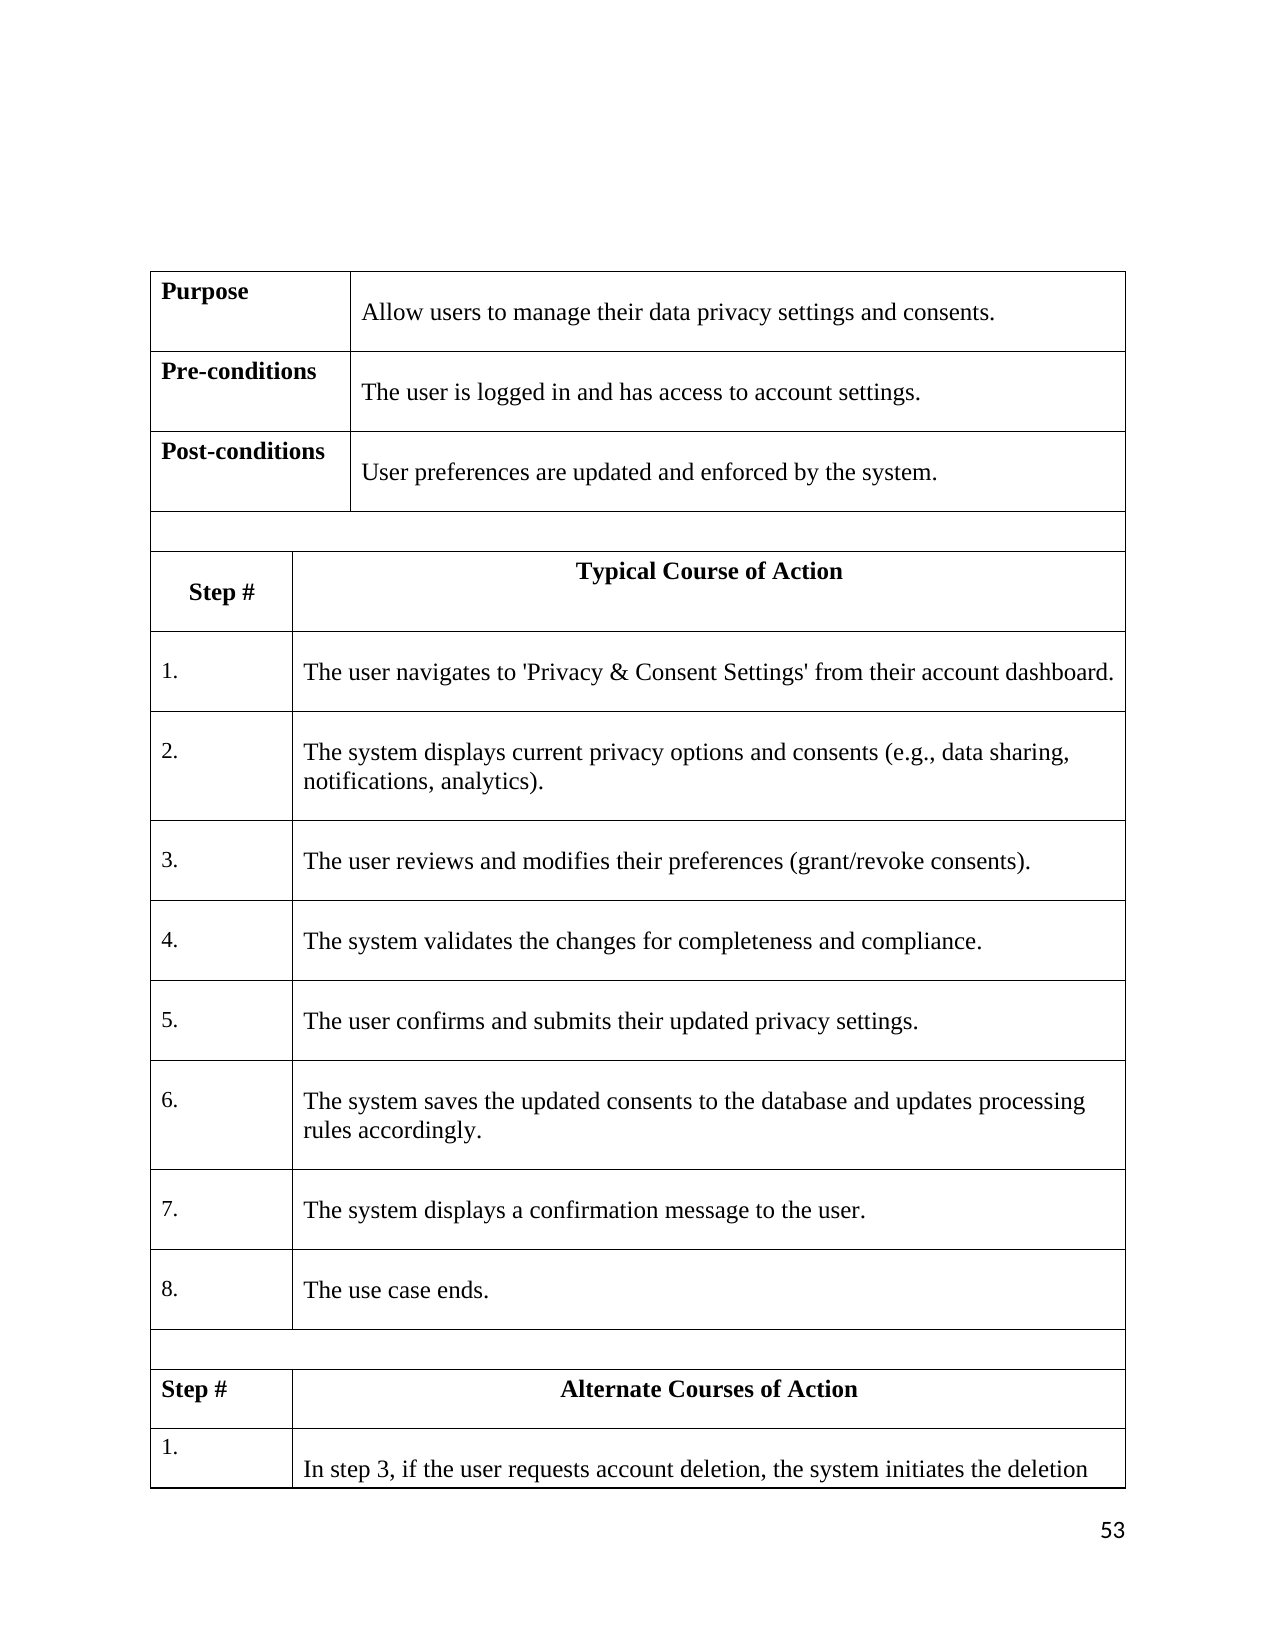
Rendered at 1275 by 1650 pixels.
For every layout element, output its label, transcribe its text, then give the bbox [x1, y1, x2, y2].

table_cell 1. [151, 1429, 292, 1487]
table_cell Alternate Courses of Action [293, 1370, 1125, 1428]
table_cell The user navigates to 'Privacy & Consent Settings' from their account dashboard. [293, 632, 1125, 711]
table_cell 3. [151, 821, 292, 900]
table_cell [151, 512, 1125, 551]
table_cell The user is logged in and has access to account settings. [351, 352, 1125, 431]
table_cell The system validates the changes for completeness and compliance. [293, 901, 1125, 980]
table_cell Purpose [151, 272, 350, 351]
table_cell 2. [151, 712, 292, 820]
table_cell 5. [151, 981, 292, 1060]
table_cell [151, 1330, 1125, 1369]
table_cell 1. [151, 632, 292, 711]
table_cell The system saves the updated consents to the database and updates processing rules accordingly. [293, 1061, 1125, 1168]
table_cell Post-conditions [151, 432, 350, 511]
table_cell The user reviews and modifies their preferences (grant/revoke consents). [293, 821, 1125, 900]
table_cell Step # [151, 552, 292, 631]
table_cell 7. [151, 1170, 292, 1248]
table_cell Pre-conditions [151, 352, 350, 431]
table_cell The system displays a confirmation message to the user. [293, 1170, 1125, 1248]
table_cell 8. [151, 1250, 292, 1328]
table_cell Allow users to manage their data privacy settings and consents. [351, 272, 1125, 351]
table_cell The user confirms and submits their updated privacy settings. [293, 981, 1125, 1060]
table_cell 6. [151, 1061, 292, 1168]
table_cell Step # [151, 1370, 292, 1428]
table_cell The use case ends. [293, 1250, 1125, 1328]
table_cell 4. [151, 901, 292, 980]
table_cell User preferences are updated and enforced by the system. [351, 432, 1125, 511]
table_cell Typical Course of Action [293, 552, 1125, 631]
table_cell The system displays current privacy options and consents (e.g., data sharing, notifications, analytics). [293, 712, 1125, 820]
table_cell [293, 1429, 1125, 1487]
